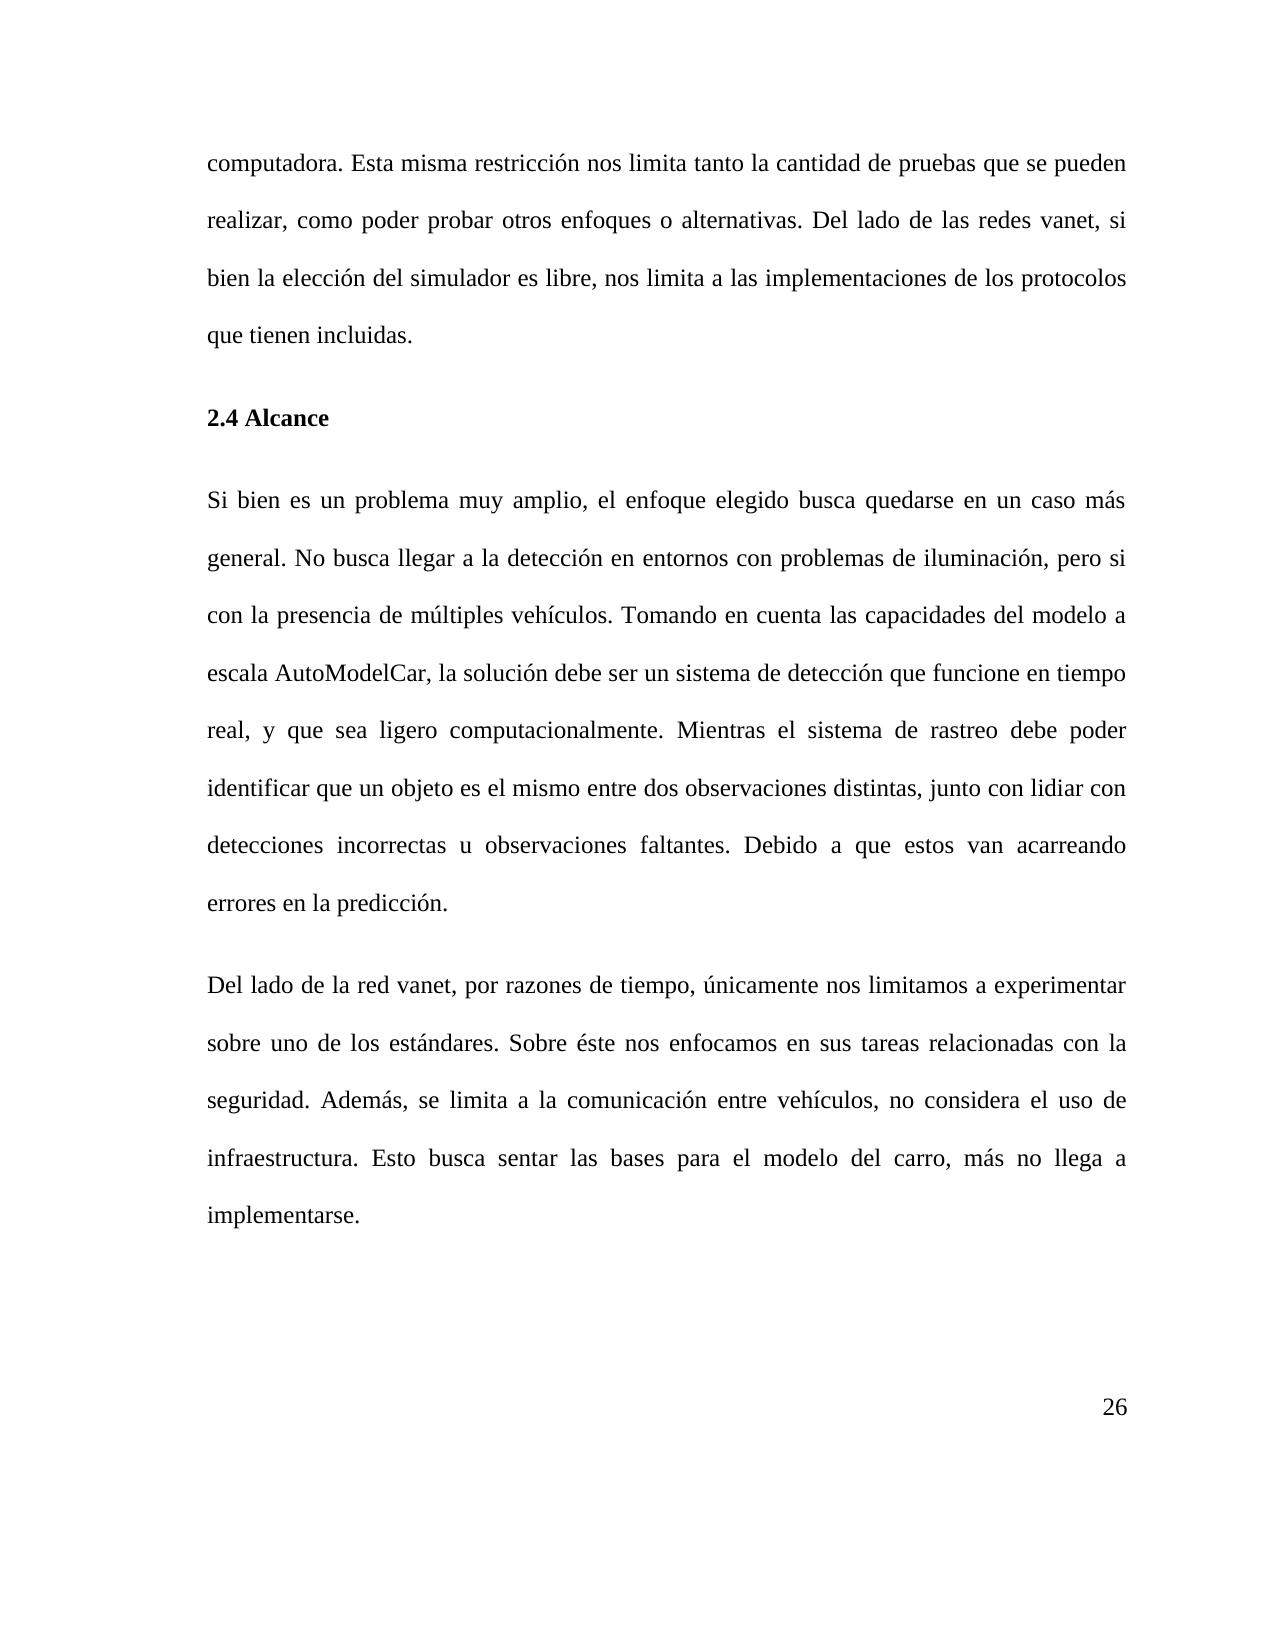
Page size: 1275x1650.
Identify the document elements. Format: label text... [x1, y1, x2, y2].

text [207, 148, 1127, 349]
subtitle 2.4 Alcance [207, 403, 1127, 431]
text Del lado de la red vanet, por razones de tiempo, únicamente nos limitamos a experimentar sobre uno de los estándares. Sobre éste nos enfocamos en sus tareas relacionadas con la seguridad. Además, se limita a la comunicación entre vehículos, no considera el uso de infraestructura. Esto busca sentar las bases para el modelo del carro, más no llega a implementarse. [207, 970, 1127, 1229]
text Si bien es un problema muy amplio, el enfoque elegido busca quedarse en un caso más general. No busca llegar a la detección en entornos con problemas de iluminación, pero si con la presencia de múltiples vehículos. Tomando en cuenta las capacidades del modelo a escala AutoModelCar, la solución debe ser un sistema de detección que funcione en tiempo real, y que sea ligero computacionalmente. Mientras el sistema de rastreo debe poder identificar que un objeto es el mismo entre dos observaciones distintas, junto con lidiar con detecciones incorrectas u observaciones faltantes. Debido a que estos van acarreando errores en la predicción. [207, 485, 1127, 916]
